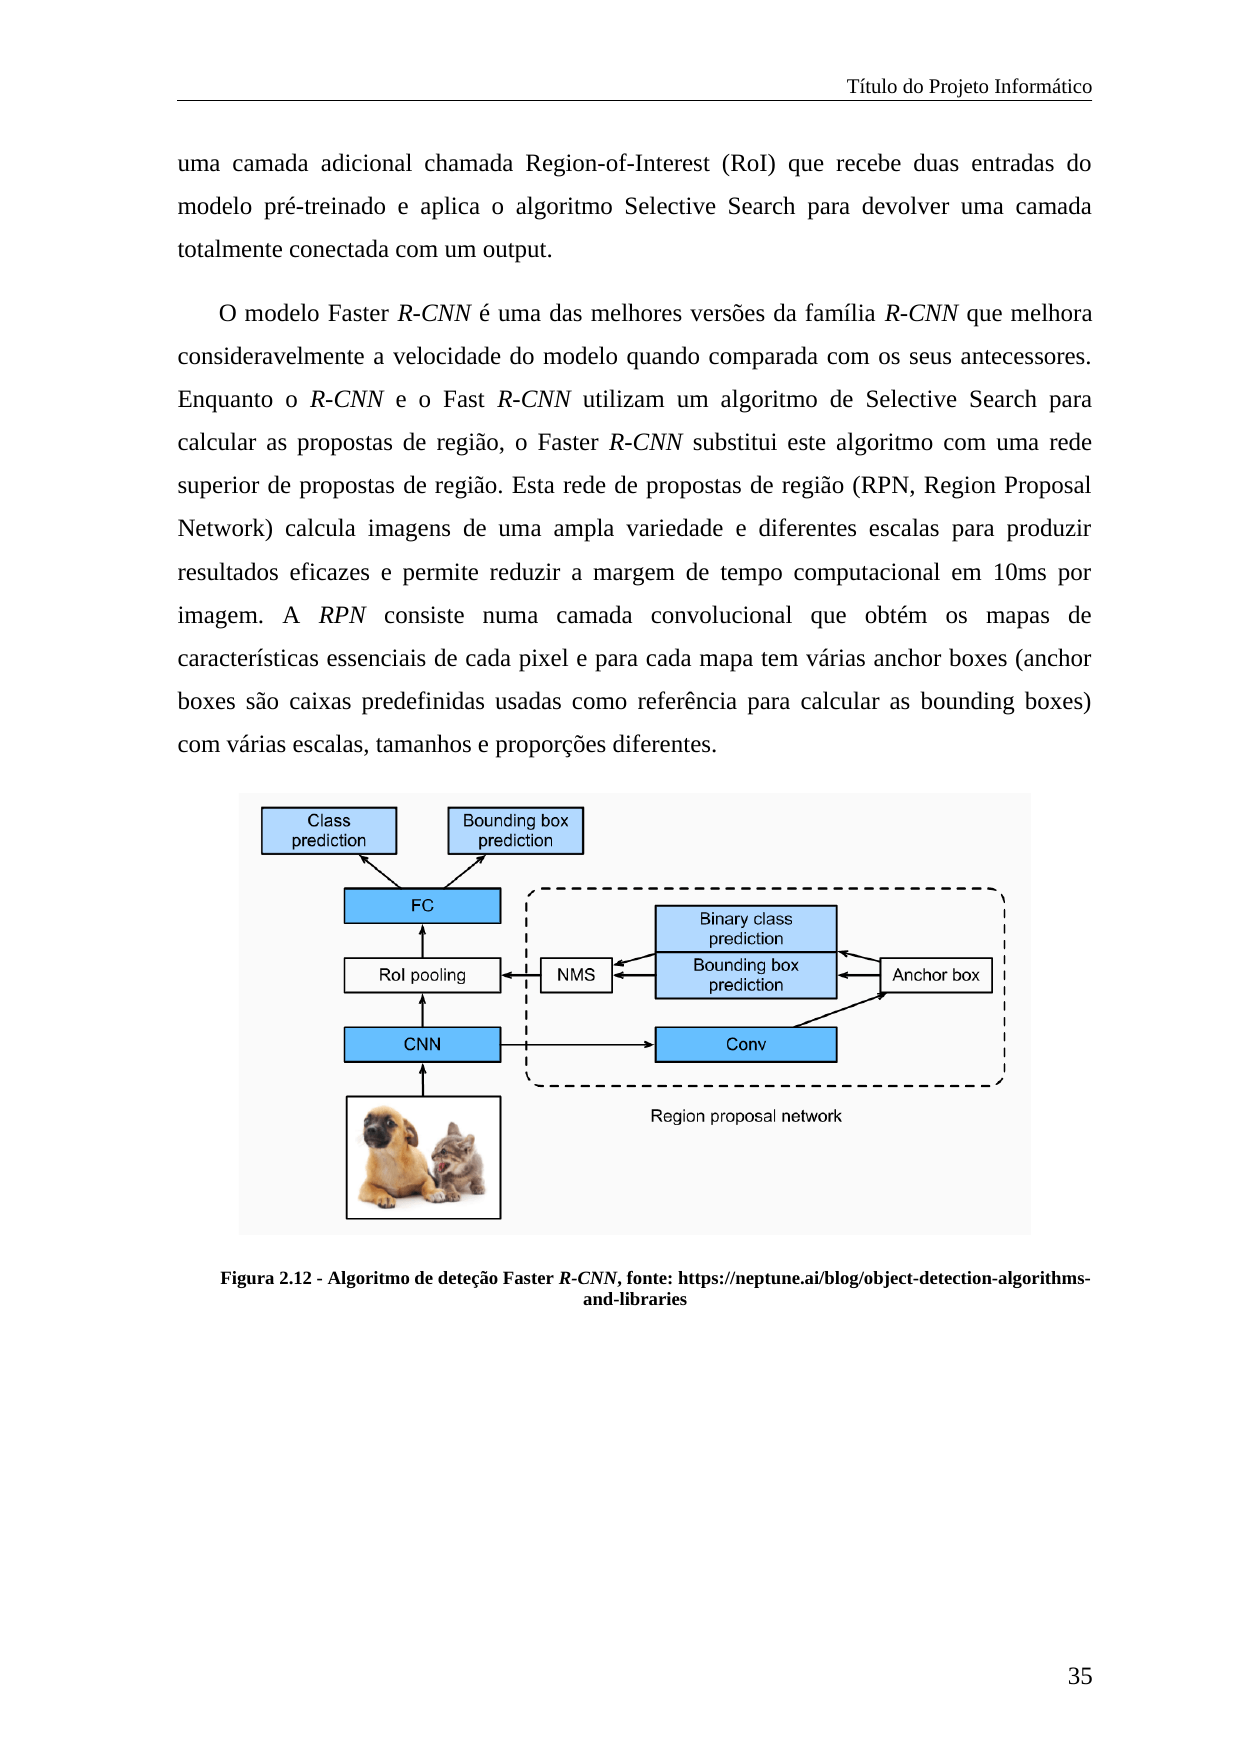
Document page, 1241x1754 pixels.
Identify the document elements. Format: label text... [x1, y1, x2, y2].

picture [238, 793, 1031, 1235]
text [177, 148, 1092, 263]
text O modelo Faster R-CNN é uma das melhores versões da família R-CNN que melhora consideravelmente a velocidade do modelo quando comparada com os seus antecessores. Enquanto o R-CNN e o Fast R-CNN utilizam um algoritmo de Selective Search para calcular as propostas de região, o Faster R-CNN substitui este algoritmo com uma rede superior de propostas de região. Esta rede de propostas de região (RPN, Region Proposal Network) calcula imagens de uma ampla variedade e diferentes escalas para produzir resultados eficazes e permite reduzir a margem de tempo computacional em 10ms por imagem. A RPN consiste numa camada convolucional que obtém os mapas de características essenciais de cada pixel e para cada mapa tem várias anchor boxes (anchor boxes são caixas predefinidas usadas como referência para calcular as bounding boxes) com várias escalas, tamanhos e proporções diferentes. [177, 298, 1092, 758]
